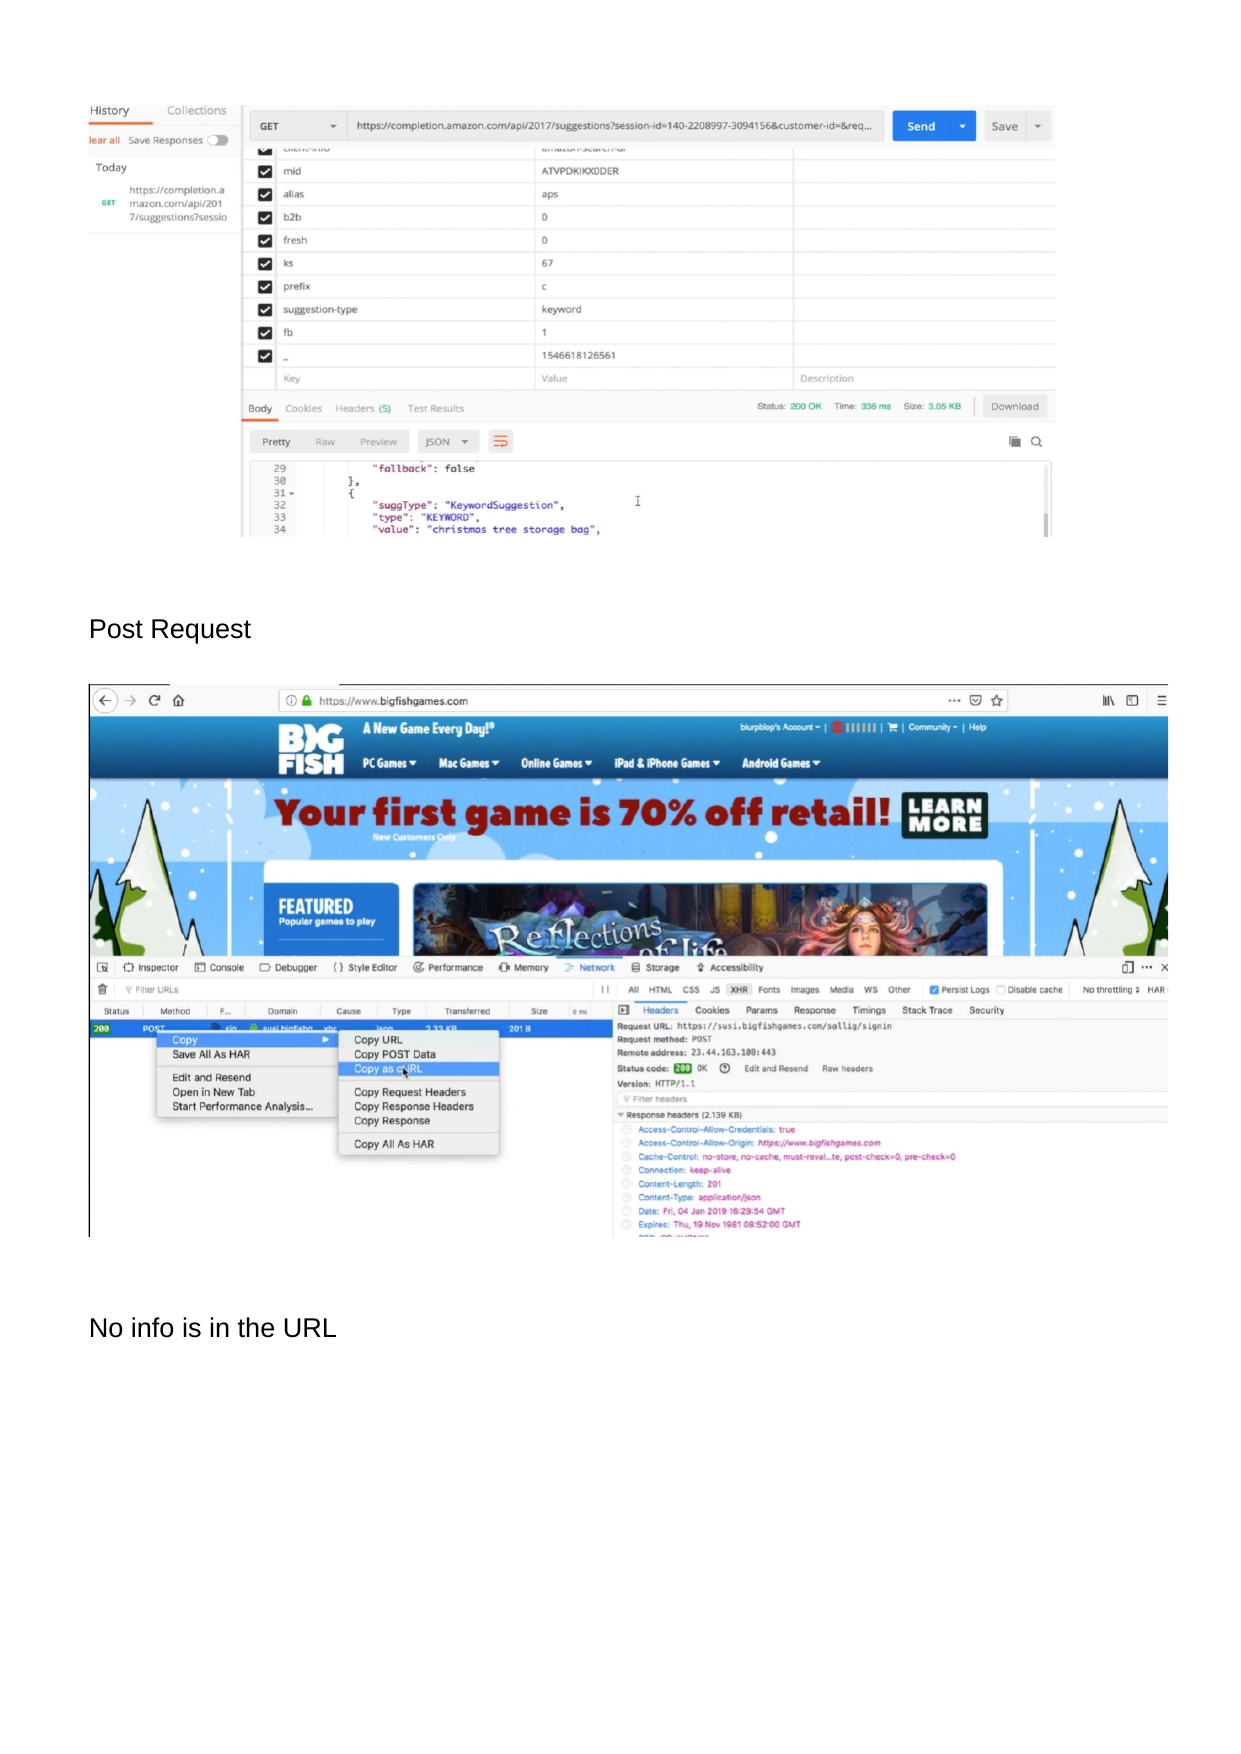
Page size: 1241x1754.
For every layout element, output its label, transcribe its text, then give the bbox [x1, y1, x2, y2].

text No info is in the URL [88, 1312, 1168, 1343]
picture [88, 105, 1056, 537]
picture [88, 684, 1169, 1237]
text Post Request [88, 613, 1168, 644]
